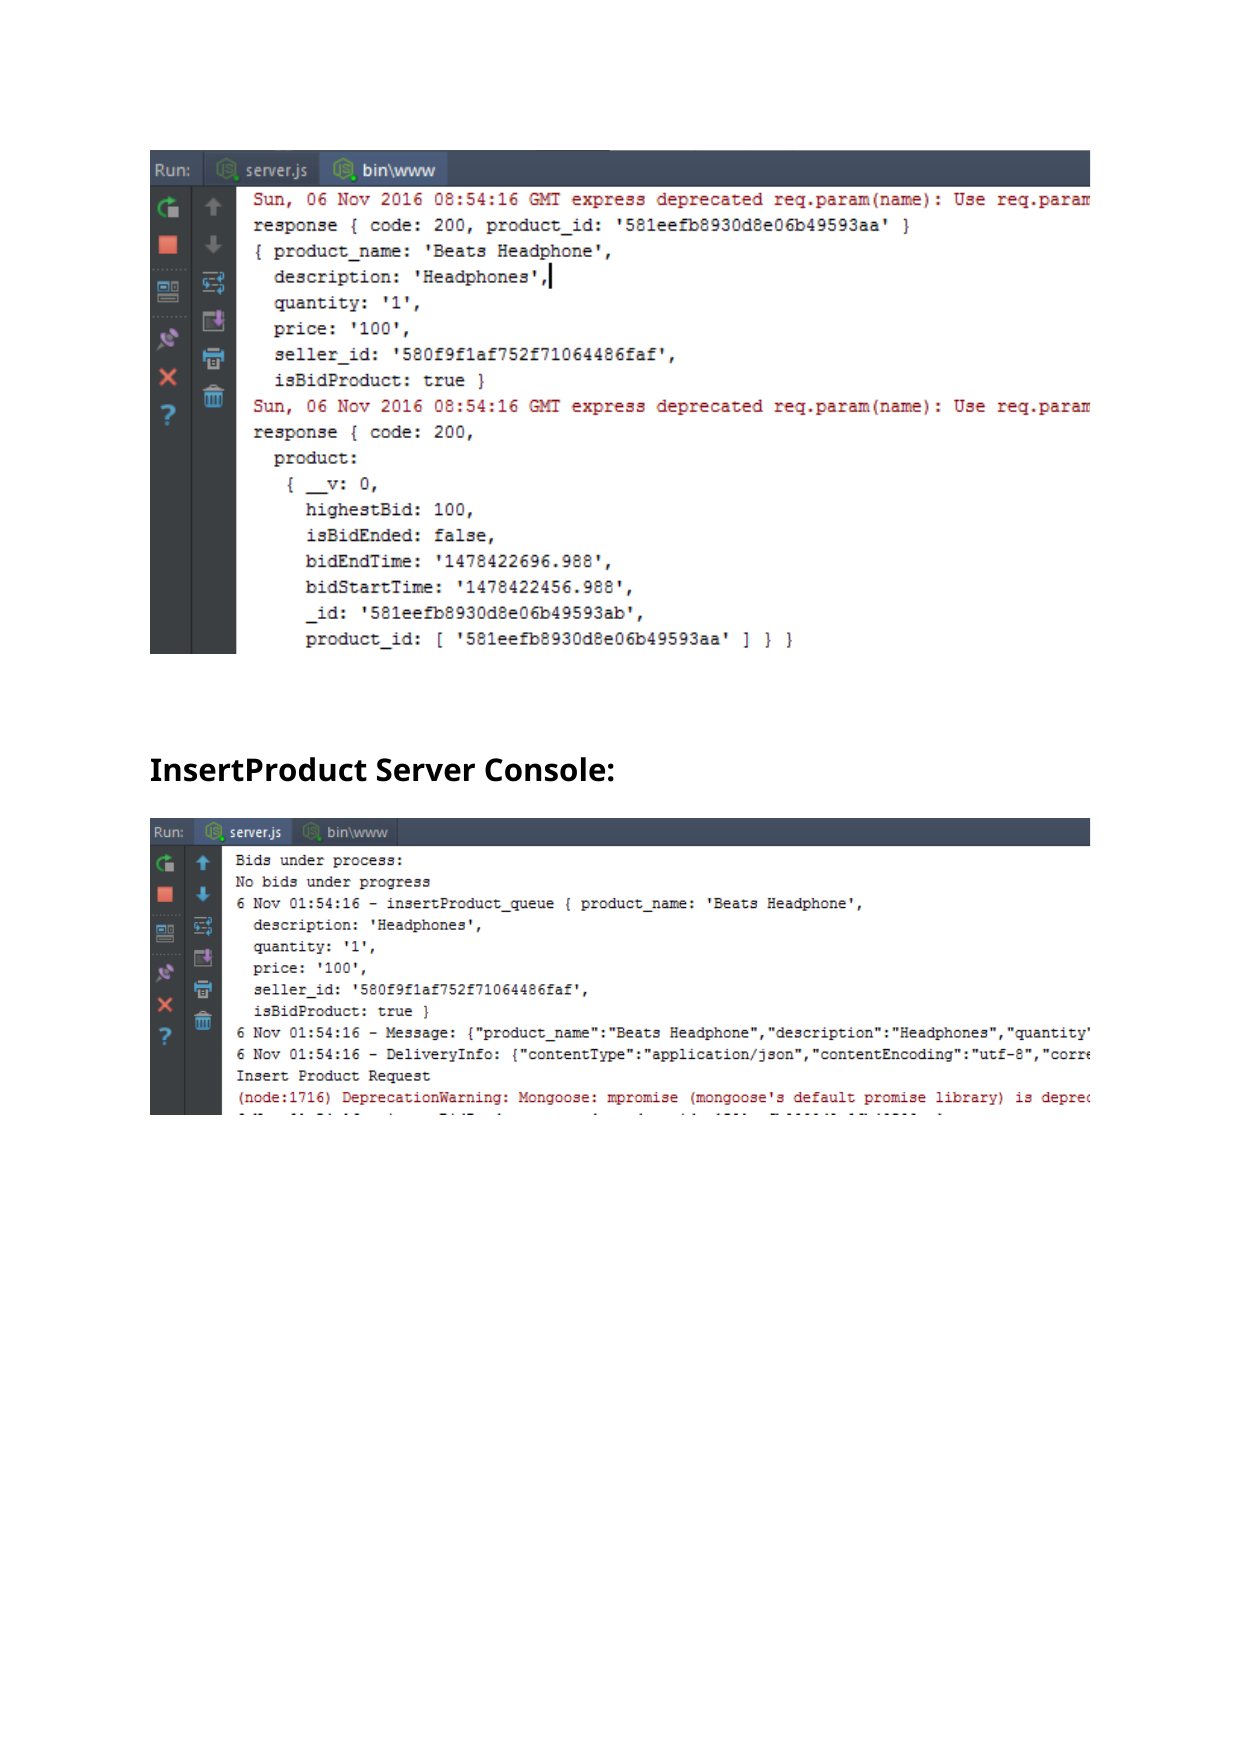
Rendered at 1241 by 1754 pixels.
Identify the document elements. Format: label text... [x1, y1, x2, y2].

picture [150, 150, 1091, 654]
picture [150, 818, 1091, 1115]
text InsertProduct Server Console: [150, 748, 1090, 791]
